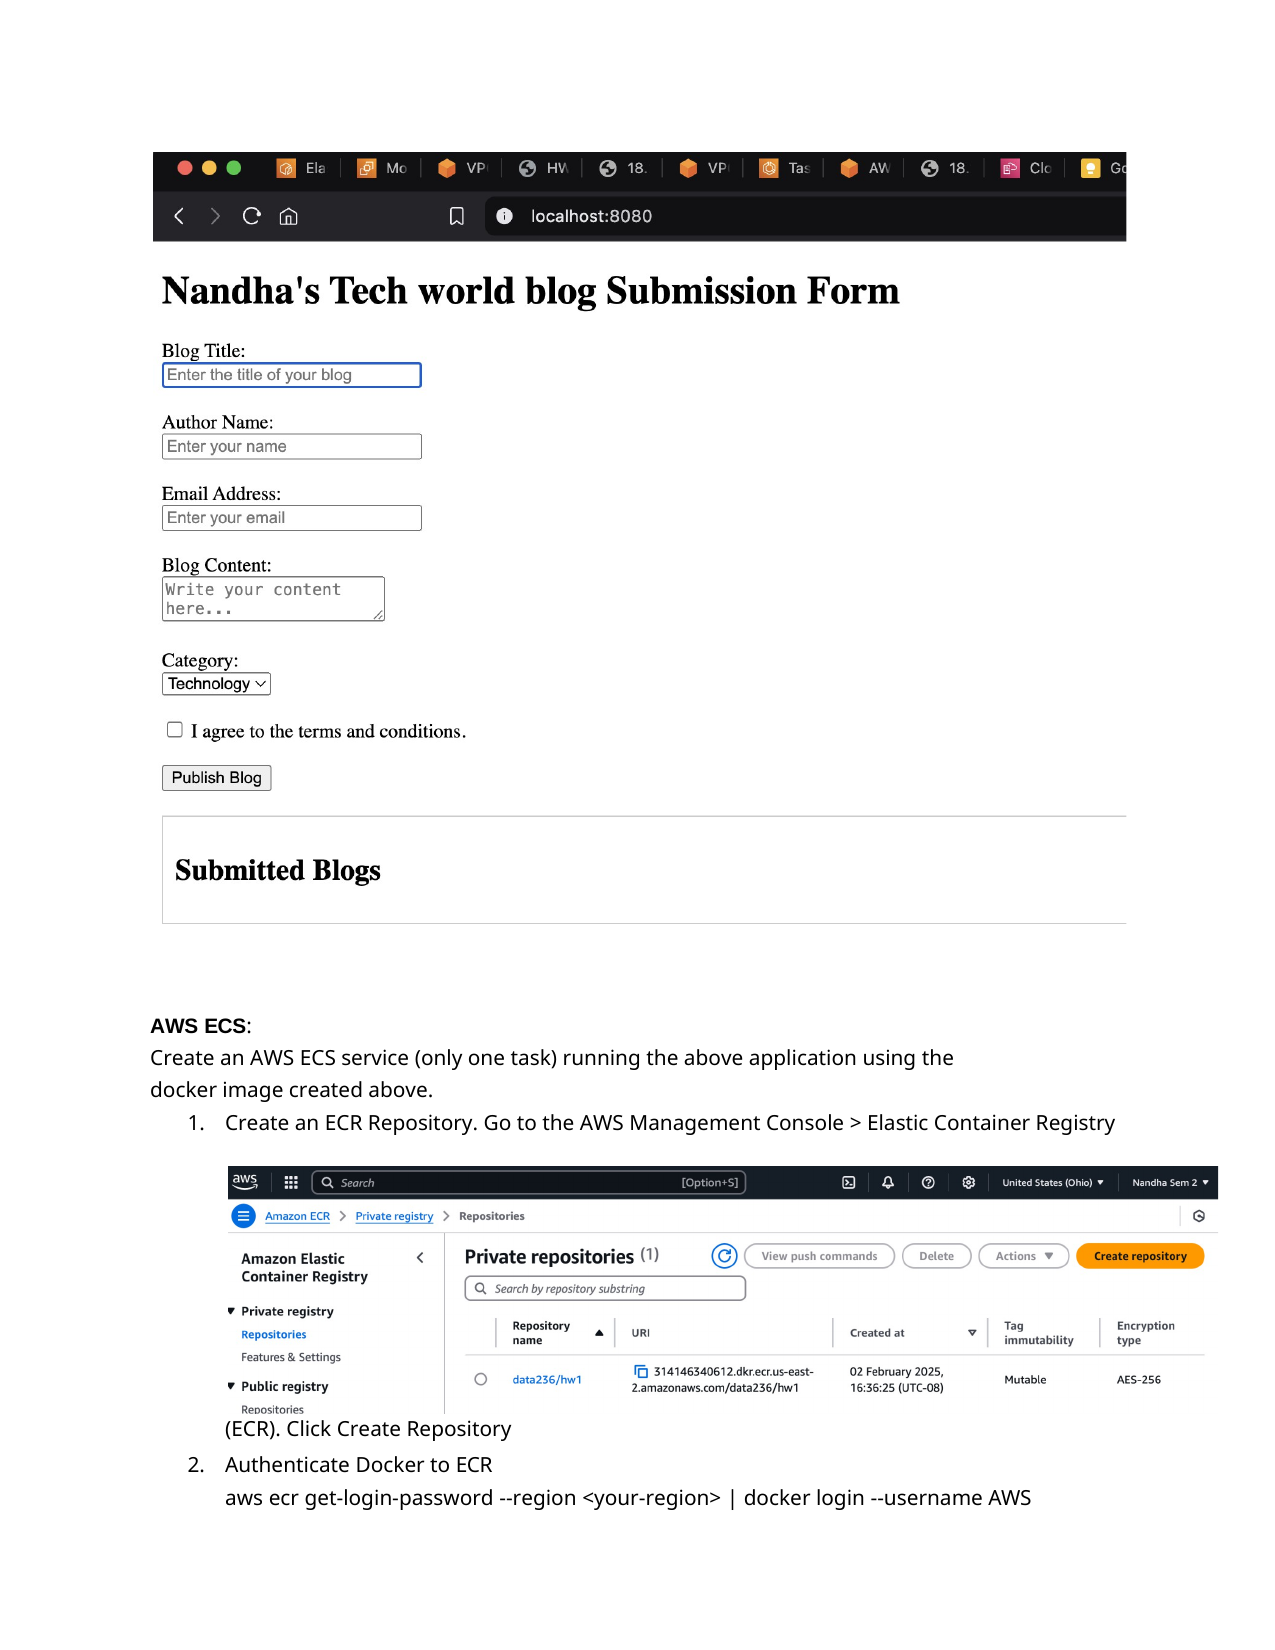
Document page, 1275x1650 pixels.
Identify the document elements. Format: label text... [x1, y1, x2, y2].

text Create an AWS ECS service (only one task) running the above application using the docker image created above. [150, 1043, 981, 1104]
picture [1124, 1166, 1219, 1414]
picture [153, 152, 1127, 924]
text aws ecr get-login-password --region <your-region> | docker login --username AWS [225, 1483, 1237, 1511]
subtitle AWS ECS: [150, 1011, 1237, 1039]
list Create an ECR Repository. Go to the AWS Management Console > Elastic Container Registry (ECR). Click Create Repository [187, 1108, 1124, 1442]
list Authenticate Docker to ECR [187, 1451, 1237, 1479]
